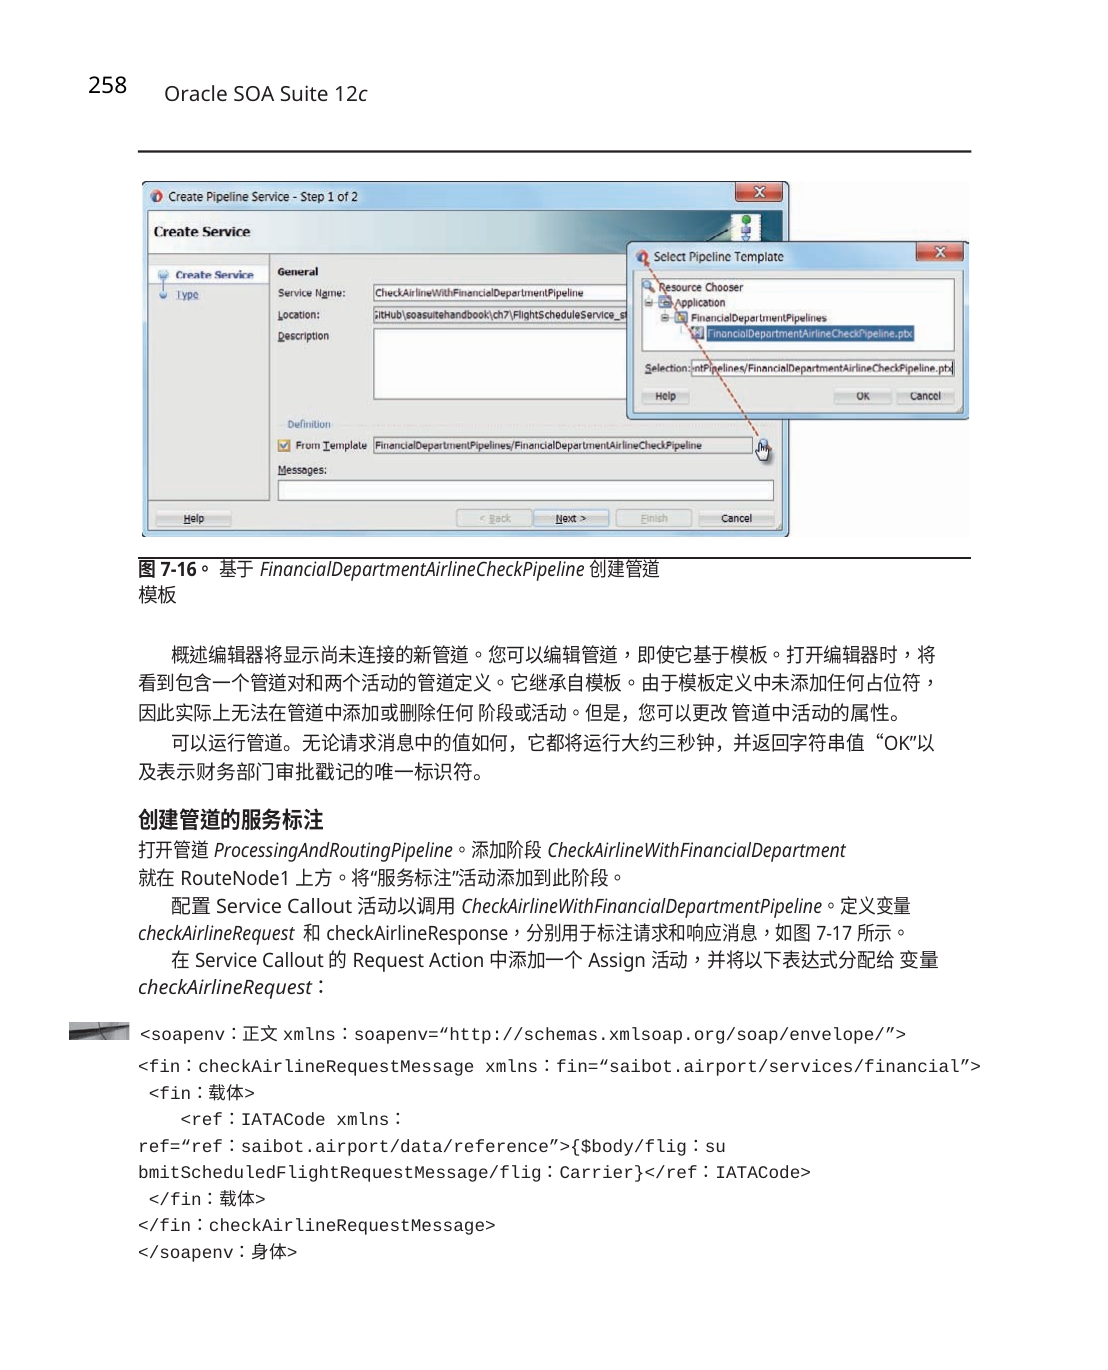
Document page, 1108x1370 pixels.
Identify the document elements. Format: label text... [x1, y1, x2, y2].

text 在 Service Callout 的 Request Action 中添加一个 Assign 活动，并将以下表达式分配给 变量 checkAirlineRequest： [138, 946, 953, 1000]
text 概述编辑器将显示尚未连接的新管道。您可以编辑管道，即使它基于模板。打开编辑器时，将看到包含一个管道对和两个活动的管道定义。它继承自模板。由于模板定义中未添加任何占位符，因此实际上无法在管道中添加或删除任何 阶段或活动。但是，您可以更改 管道中活动的属性。 [138, 641, 951, 726]
text </soapenv：身体> [138, 1239, 1107, 1263]
text 模板 [138, 581, 1107, 608]
text <soapenv：正文 xmlns：soapenv=“http://schemas.xmlsoap.org/soap/envelope/”> [69, 1021, 1107, 1052]
text <fin：checkAirlineRequestMessage xmlns：fin=“saibot.airport/services/financial”> [138, 1054, 1107, 1078]
picture [142, 181, 970, 537]
text 就在 RouteNode1 上方。将“服务标注”活动添加到此阶段。 [138, 864, 1107, 891]
text 打开管道 ProcessingAndRoutingPipeline。添加阶段 CheckAirlineWithFinancialDepartment [138, 836, 1107, 863]
picture [69, 1022, 130, 1040]
text <ref：IATACode xmlns：ref=“ref：saibot.airport/data/reference”>{$body/flig：su bmitScheduledFlightRequestMessage/flig：Carrier}</ref：IATACode> [138, 1106, 969, 1184]
subtitle 创建管道的服务标注 [138, 804, 1107, 835]
text <fin：载体> [148, 1080, 1107, 1104]
text 图 7-16。 基于 FinancialDepartmentAirlineCheckPipeline 创建管道 [138, 555, 1107, 581]
text </fin：载体> [148, 1187, 1107, 1211]
text </fin：checkAirlineRequestMessage> [138, 1213, 1107, 1237]
text 可以运行管道。无论请求消息中的值如何，它都将运行大约三秒钟，并返回字符串值“OK”以及表示财务部门审批戳记的唯一标识符。 [138, 727, 950, 785]
text 配置 Service Callout 活动以调用 CheckAirlineWithFinancialDepartmentPipeline。定义变量 checkAirlineRequest 和 checkAirlineResponse，分别用于标注请求和响应消息，如图 7-17 所示。 [138, 892, 997, 946]
